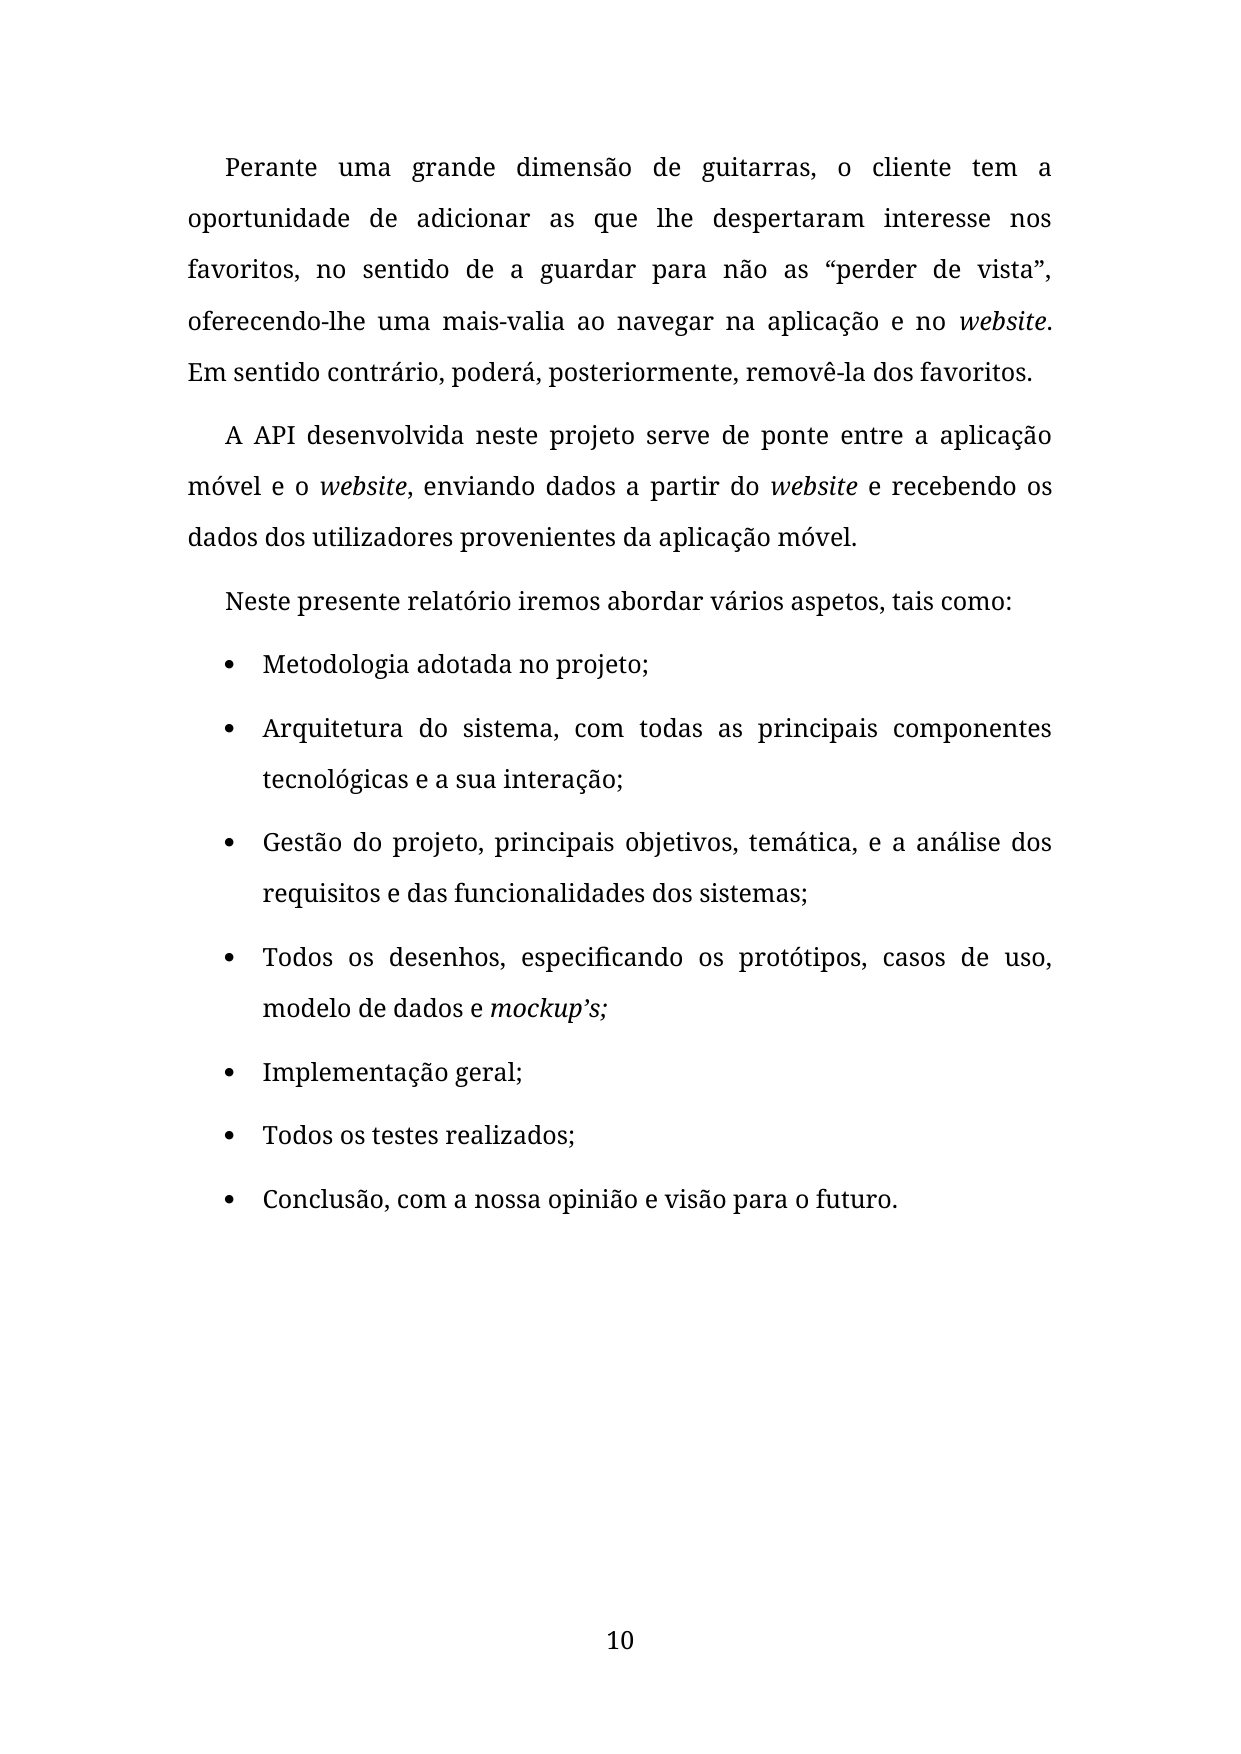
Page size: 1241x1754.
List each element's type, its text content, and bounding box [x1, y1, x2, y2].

list Conclusão, com a nossa opinião e visão para o futuro. [225, 1181, 1053, 1215]
list Metodologia adotada no projeto; [225, 647, 1053, 681]
text A API desenvolvida neste projeto serve de ponte entre a aplicação móvel e o website, enviando dados a partir do website e recebendo os dados dos utilizadores provenientes da aplicação móvel. [187, 418, 1053, 554]
text Perante uma grande dimensão de guitarras, o cliente tem a oportunidade de adicionar as que lhe despertaram interesse nos favoritos, no sentido de a guardar para não as “perder de vista”, oferecendo-lhe uma mais-valia ao navegar na aplicação e no website. Em sentido contrário, poderá, posteriormente, removê-la dos favoritos. [187, 150, 1053, 388]
list Gestão do projeto, principais objetivos, temática, e a análise dos requisitos e das funcionalidades dos sistemas; [225, 825, 1053, 910]
list Todos os desenhos, especificando os protótipos, casos de uso, modelo de dados e mockup’s; [225, 939, 1053, 1025]
list Arquitetura do sistema, com todas as principais componentes tecnológicas e a sua interação; [225, 710, 1053, 796]
list Implementação geral; [225, 1054, 1053, 1088]
list Todos os testes realizados; [225, 1118, 1053, 1152]
text Neste presente relatório iremos abordar vários aspetos, tais como: [187, 583, 1053, 617]
